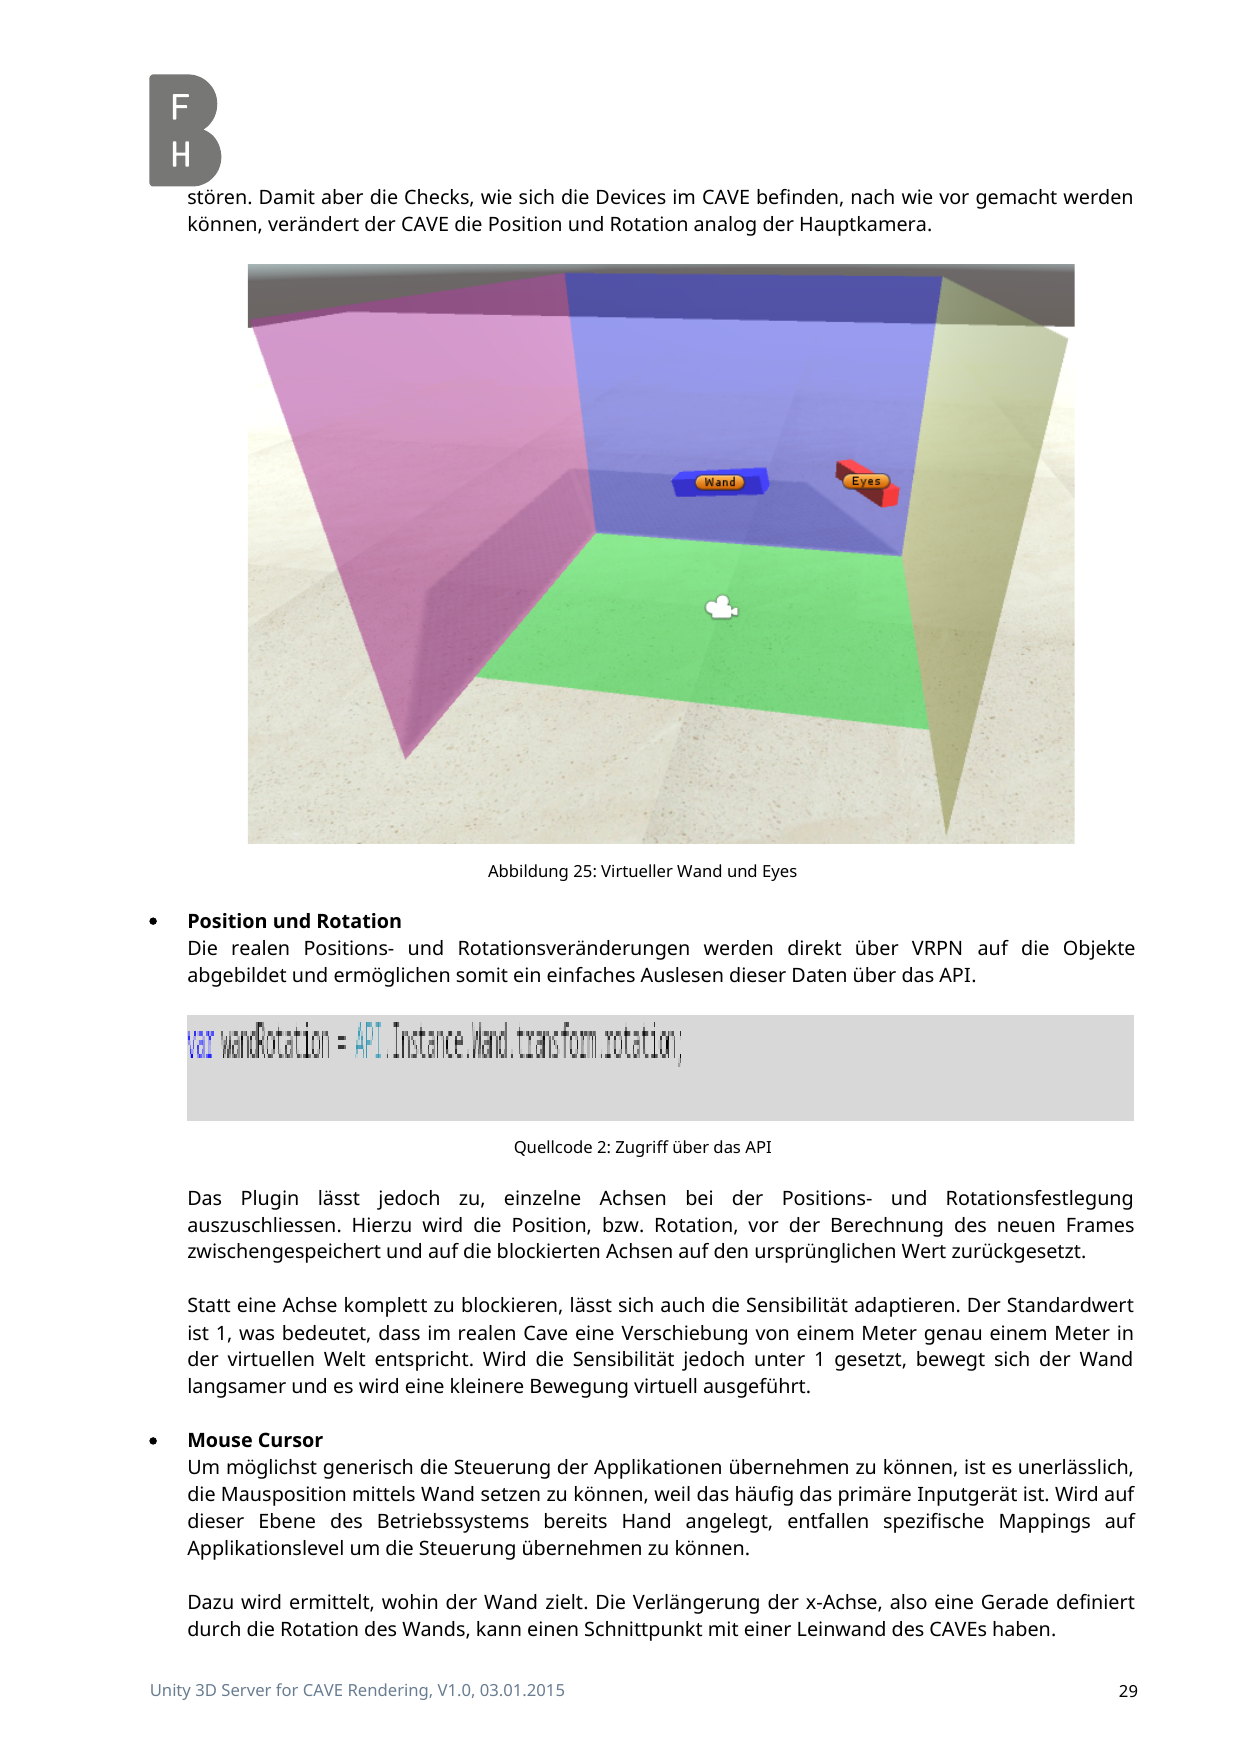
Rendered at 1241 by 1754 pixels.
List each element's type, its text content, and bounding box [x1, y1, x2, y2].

list Mouse Cursor [149, 1427, 1136, 1454]
text Die realen Positions- und Rotationsveränderungen werden direkt über VRPN auf die Objekte abgebildet und ermöglichen somit ein einfaches Auslesen dieser Daten über das API. [187, 934, 1136, 988]
text Das Plugin lässt jedoch zu, einzelne Achsen bei der Positions- und Rotationsfestlegung auszuschliessen. Hierzu wird die Position, bzw. Rotation, vor der Berechnung des neuen Frames zwischengespeichert und auf die blockierten Achsen auf den ursprünglichen Wert zurückgesetzt. [187, 1184, 1136, 1265]
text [187, 183, 1136, 237]
text Statt eine Achse komplett zu blockieren, lässt sich auch die Sensibilität adaptieren. Der Standardwert ist 1, was bedeutet, dass im realen Cave eine Verschiebung von einem Meter genau einem Meter in der virtuellen Welt entspricht. Wird die Sensibilität jedoch unter 1 gesetzt, bewegt sich der Wand langsamer und es wird eine kleinere Bewegung virtuell ausgeführt. [187, 1292, 1136, 1400]
picture [247, 264, 1075, 844]
list Position und Rotation [149, 907, 1136, 934]
list Um möglichst generisch die Steuerung der Applikationen übernehmen zu können, ist es unerlässlich, die Mausposition mittels Wand setzen zu können, weil das häufig das primäre Inputgerät ist. Wird auf dieser Ebene des Betriebssystems bereits Hand angelegt, entfallen spezifische Mappings auf Applikationslevel um die Steuerung übernehmen zu können. [187, 1454, 1136, 1562]
list Dazu wird ermittelt, wohin der Wand zielt. Die Verlängerung der x-Achse, also eine Gerade definiert durch die Rotation des Wands, kann einen Schnittpunkt mit einer Leinwand des CAVEs haben. [187, 1588, 1136, 1642]
